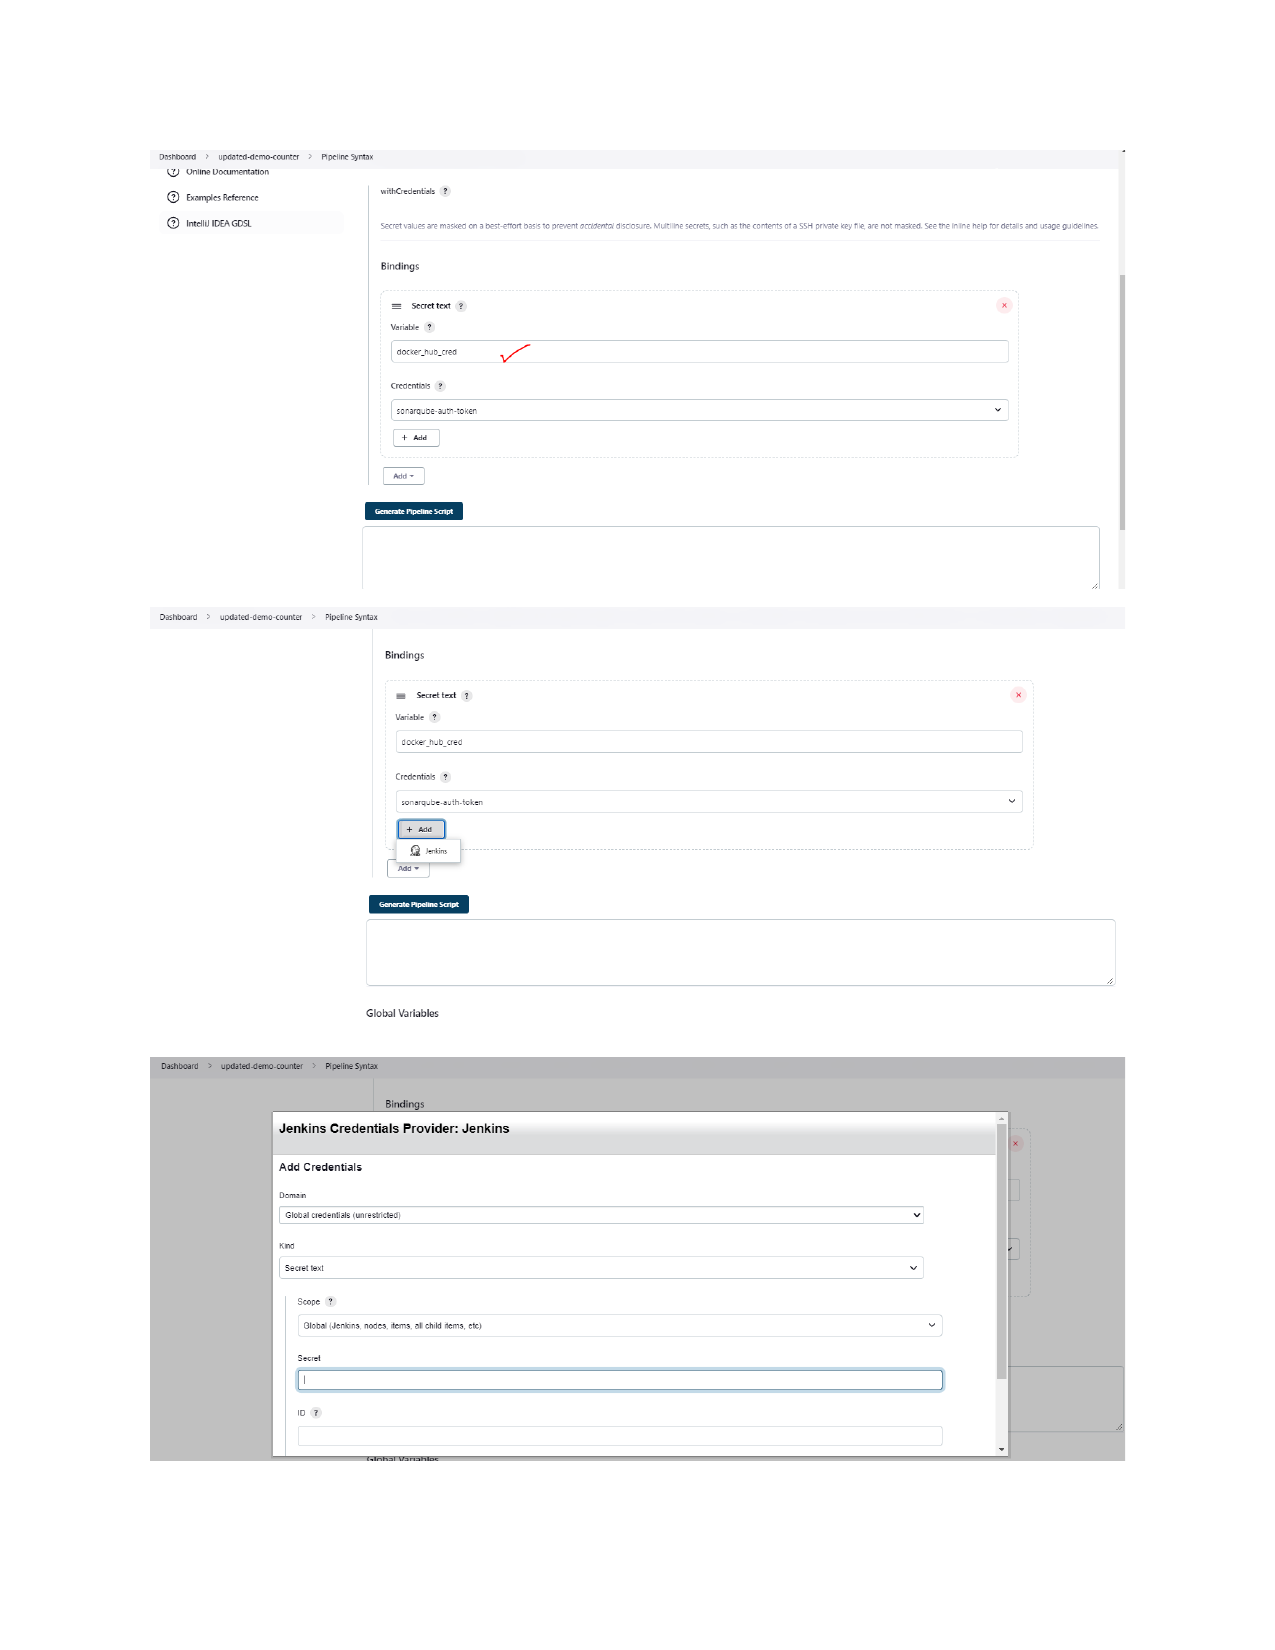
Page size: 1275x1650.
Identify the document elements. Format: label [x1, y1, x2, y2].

picture [150, 607, 1125, 1039]
picture [150, 150, 1125, 589]
picture [150, 1057, 1125, 1461]
